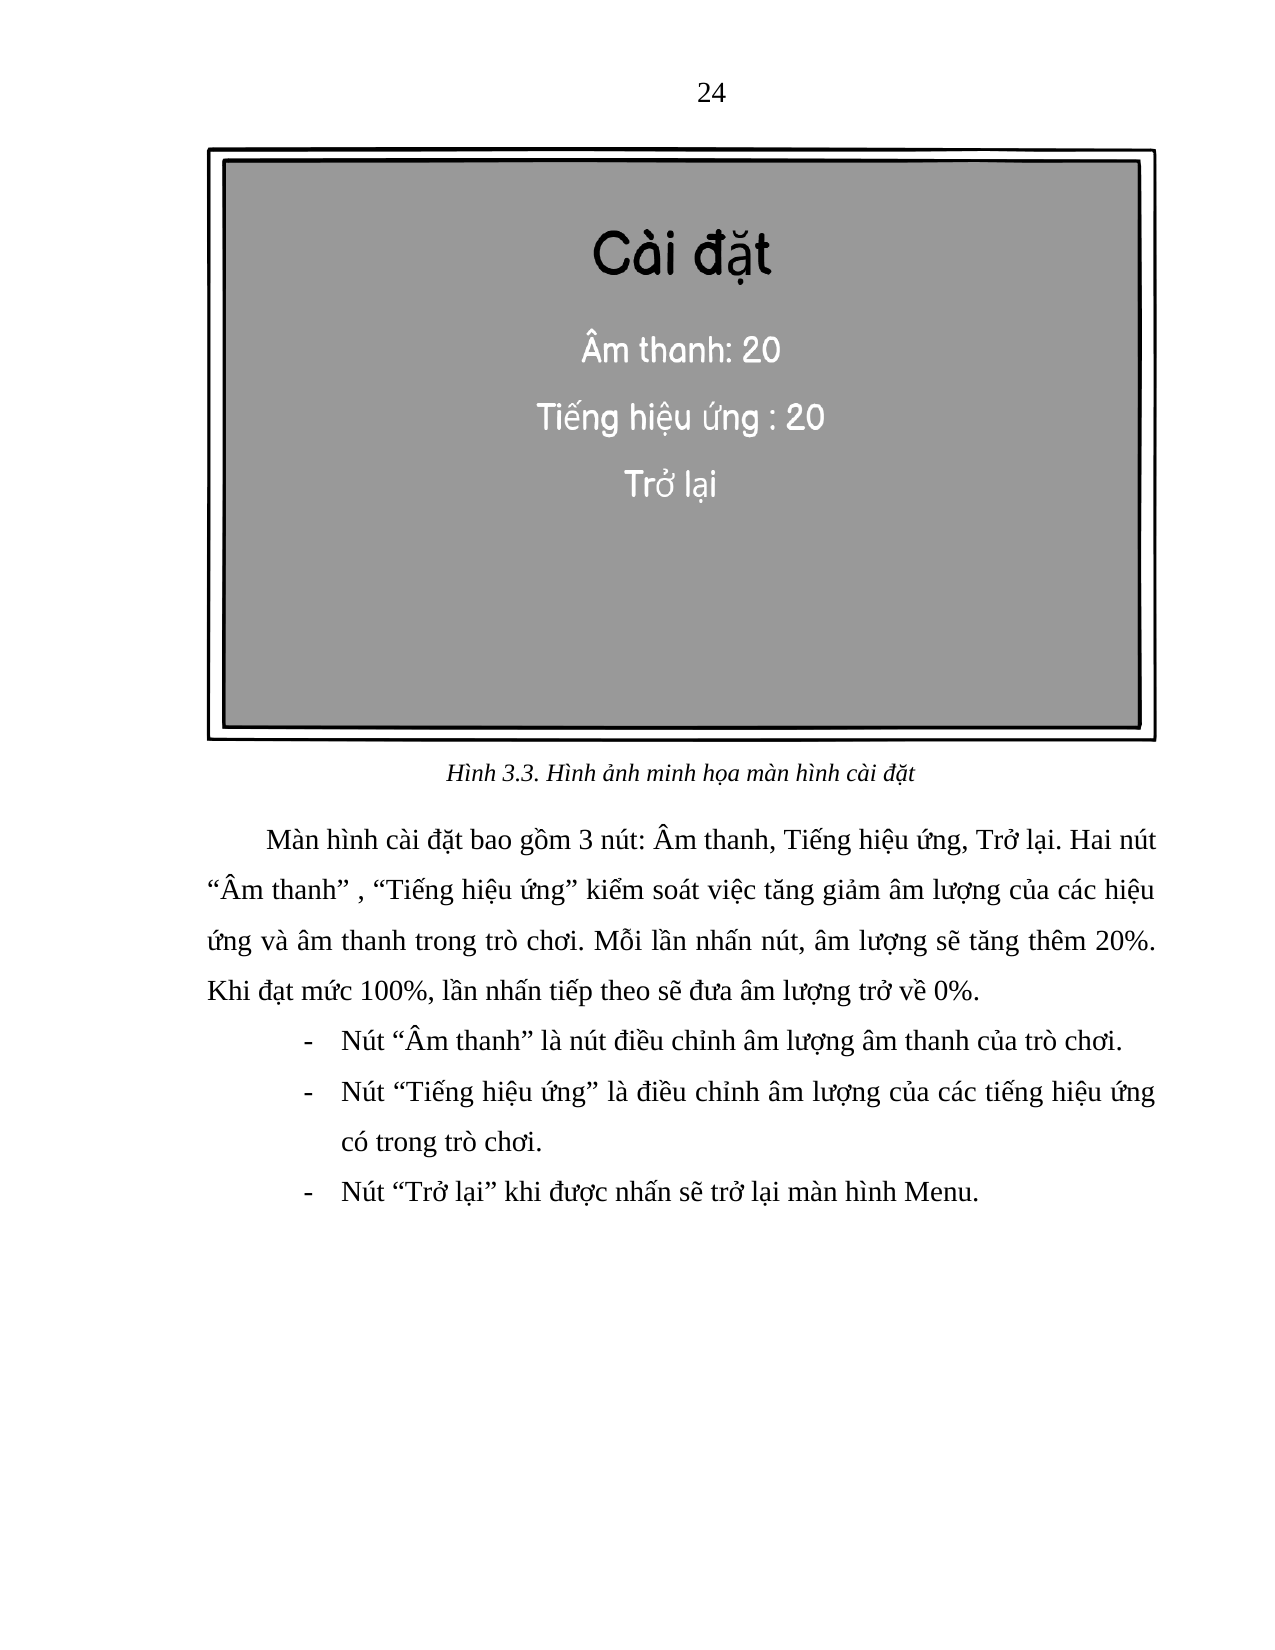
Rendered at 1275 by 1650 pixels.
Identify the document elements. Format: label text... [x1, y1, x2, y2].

list Nút “Âm thanh” là nút điều chỉnh âm lượng âm thanh của trò chơi. [303, 1023, 1157, 1057]
picture [206, 147, 1157, 742]
list Nút “Trở lại” khi được nhấn sẽ trở lại màn hình Menu. [303, 1174, 1157, 1208]
list Nút “Tiếng hiệu ứng” là điều chỉnh âm lượng của các tiếng hiệu ứng có trong trò chơi. [303, 1074, 1157, 1158]
text Màn hình cài đặt bao gồm 3 nút: Âm thanh, Tiếng hiệu ứng, Trở lại. Hai nút “Âm thanh” , “Tiếng hiệu ứng” kiểm soát việc tăng giảm âm lượng của các hiệu ứng và âm thanh trong trò chơi. Mỗi lần nhấn nút, âm lượng sẽ tăng thêm 20%. Khi đạt mức 100%, lần nhấn tiếp theo sẽ đưa âm lượng trở về 0%. [207, 822, 1157, 1007]
text Hình 3.3. Hình ảnh minh họa màn hình cài đặt [207, 758, 1157, 787]
